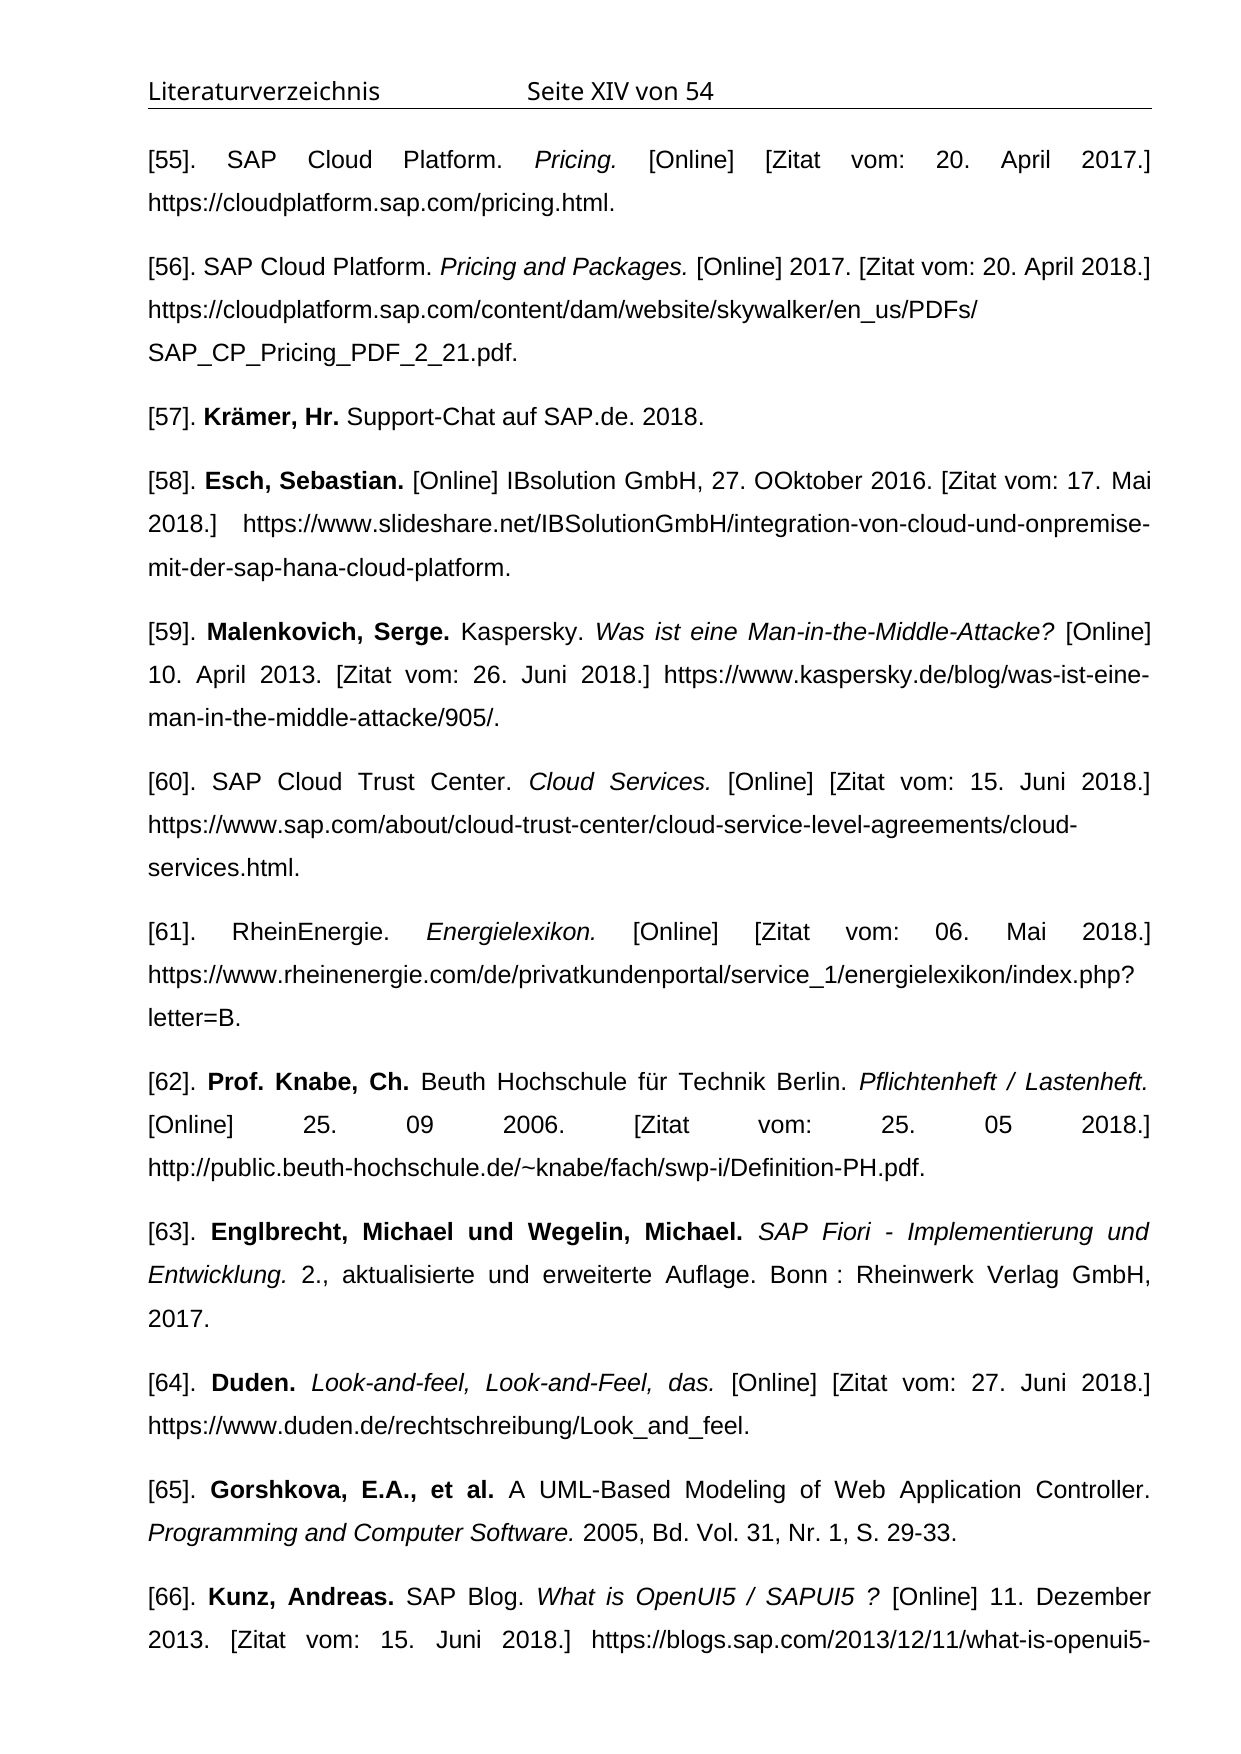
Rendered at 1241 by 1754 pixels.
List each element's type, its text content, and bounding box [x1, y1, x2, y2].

text [60]. SAP Cloud Trust Center. Cloud Services. [Online] [Zitat vom: 15. Juni 2018.] https://www.sap.com/about/cloud-trust-center/cloud-service-level-agreements/cloud-services.html. [148, 767, 1152, 882]
text [64]. Duden. Look-and-feel, Look-and-Feel, das. [Online] [Zitat vom: 27. Juni 2018.] https://www.duden.de/rechtschreibung/Look_and_feel. [148, 1368, 1152, 1439]
text [59]. Malenkovich, Serge. Kaspersky. Was ist eine Man-in-the-Middle-Attacke? [Online] 10. April 2013. [Zitat vom: 26. Juni 2018.] https://www.kaspersky.de/blog/was-ist-eine-man-in-the-middle-attacke/905/. [148, 617, 1152, 732]
text [55]. SAP Cloud Platform. Pricing. [Online] [Zitat vom: 20. April 2017.] https://cloudplatform.sap.com/pricing.html. [148, 145, 1152, 217]
text [62]. Prof. Knabe, Ch. Beuth Hochschule für Technik Berlin. Pflichtenheft / Lastenheft. [Online] 25. 09 2006. [Zitat vom: 25. 05 2018.] http://public.beuth-hochschule.de/~knabe/fach/swp-i/Definition-PH.pdf. [148, 1067, 1152, 1182]
text [65]. Gorshkova, E.A., et al. A UML-Based Modeling of Web Application Controller. Programming and Computer Software. 2005, Bd. Vol. 31, Nr. 1, S. 29-33. [148, 1475, 1152, 1547]
text [57]. Krämer, Hr. Support-Chat auf SAP.de. 2018. [148, 402, 1152, 431]
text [148, 1582, 1152, 1654]
text [58]. Esch, Sebastian. [Online] IBsolution GmbH, 27. OOktober 2016. [Zitat vom: 17. Mai 2018.] https://www.slideshare.net/IBSolutionGmbH/integration-von-cloud-und-onpremise-mit-der-sap-hana-cloud-platform. [148, 466, 1152, 581]
text [61]. RheinEnergie. Energielexikon. [Online] [Zitat vom: 06. Mai 2018.] https://www.rheinenergie.com/de/privatkundenportal/service_1/energielexikon/index.php?letter=B. [148, 917, 1152, 1032]
text [56]. SAP Cloud Platform. Pricing and Packages. [Online] 2017. [Zitat vom: 20. April 2018.] https://cloudplatform.sap.com/content/dam/website/skywalker/en_us/PDFs/SAP_CP_Pricing_PDF_2_21.pdf. [148, 252, 1152, 367]
text [63]. Englbrecht, Michael und Wegelin, Michael. SAP Fiori - Implementierung und Entwicklung. 2., aktualisierte und erweiterte Auflage. Bonn : Rheinwerk Verlag GmbH, 2017. [148, 1217, 1152, 1332]
